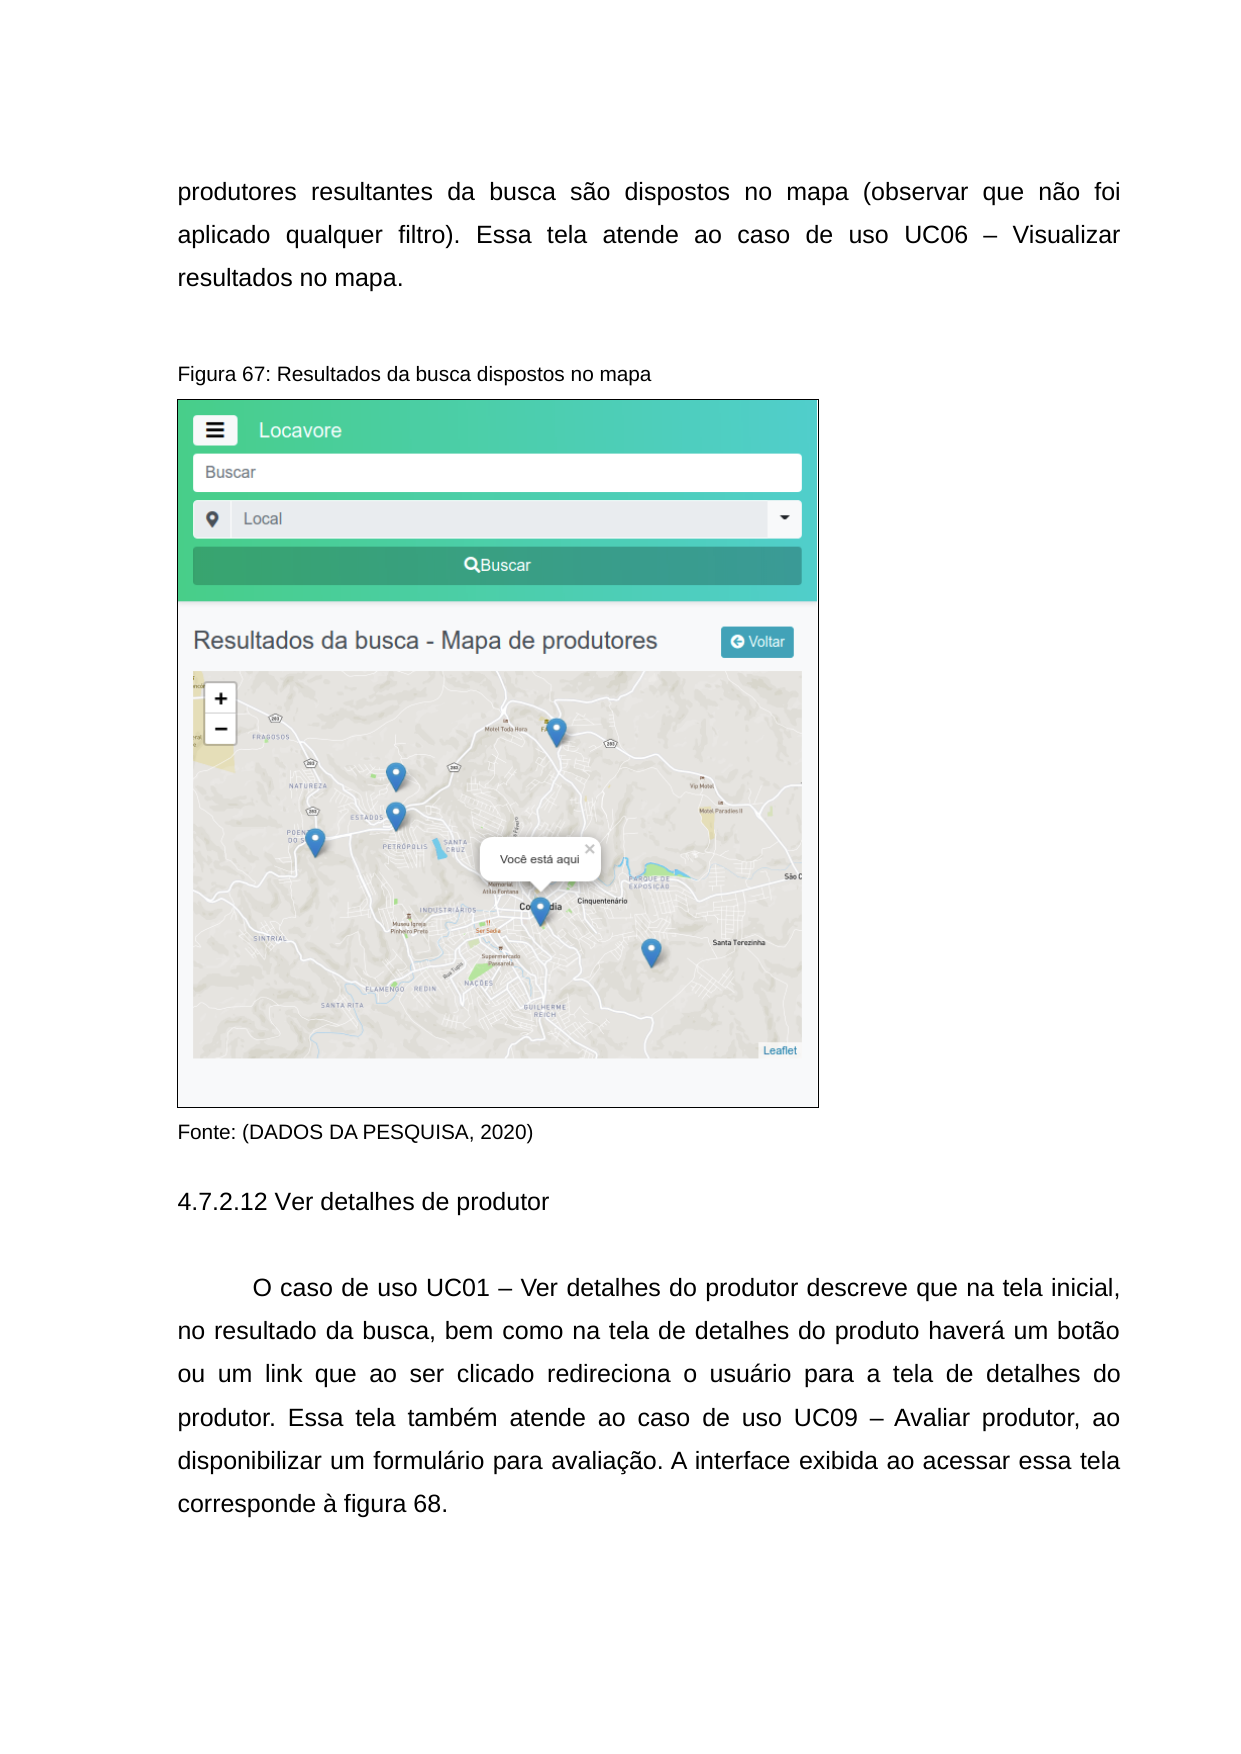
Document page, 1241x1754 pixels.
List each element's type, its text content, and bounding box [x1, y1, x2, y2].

text Figura 67: Resultados da busca dispostos no mapa [177, 362, 1122, 386]
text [177, 177, 1122, 292]
picture [178, 400, 817, 1107]
text O caso de uso UC01 – Ver detalhes do produtor descreve que na tela inicial, no resultado da busca, bem como na tela de detalhes do produto haverá um botão ou um link que ao ser clicado redireciona o usuário para a tela de detalhes do produtor. Essa tela também atende ao caso de uso UC09 – Avaliar produtor, ao disponibilizar um formulário para avaliação. A interface exibida ao acessar essa tela corresponde à figura 68. [177, 1273, 1122, 1518]
subtitle 4.7.2.12 Ver detalhes de produtor [177, 1187, 1122, 1216]
